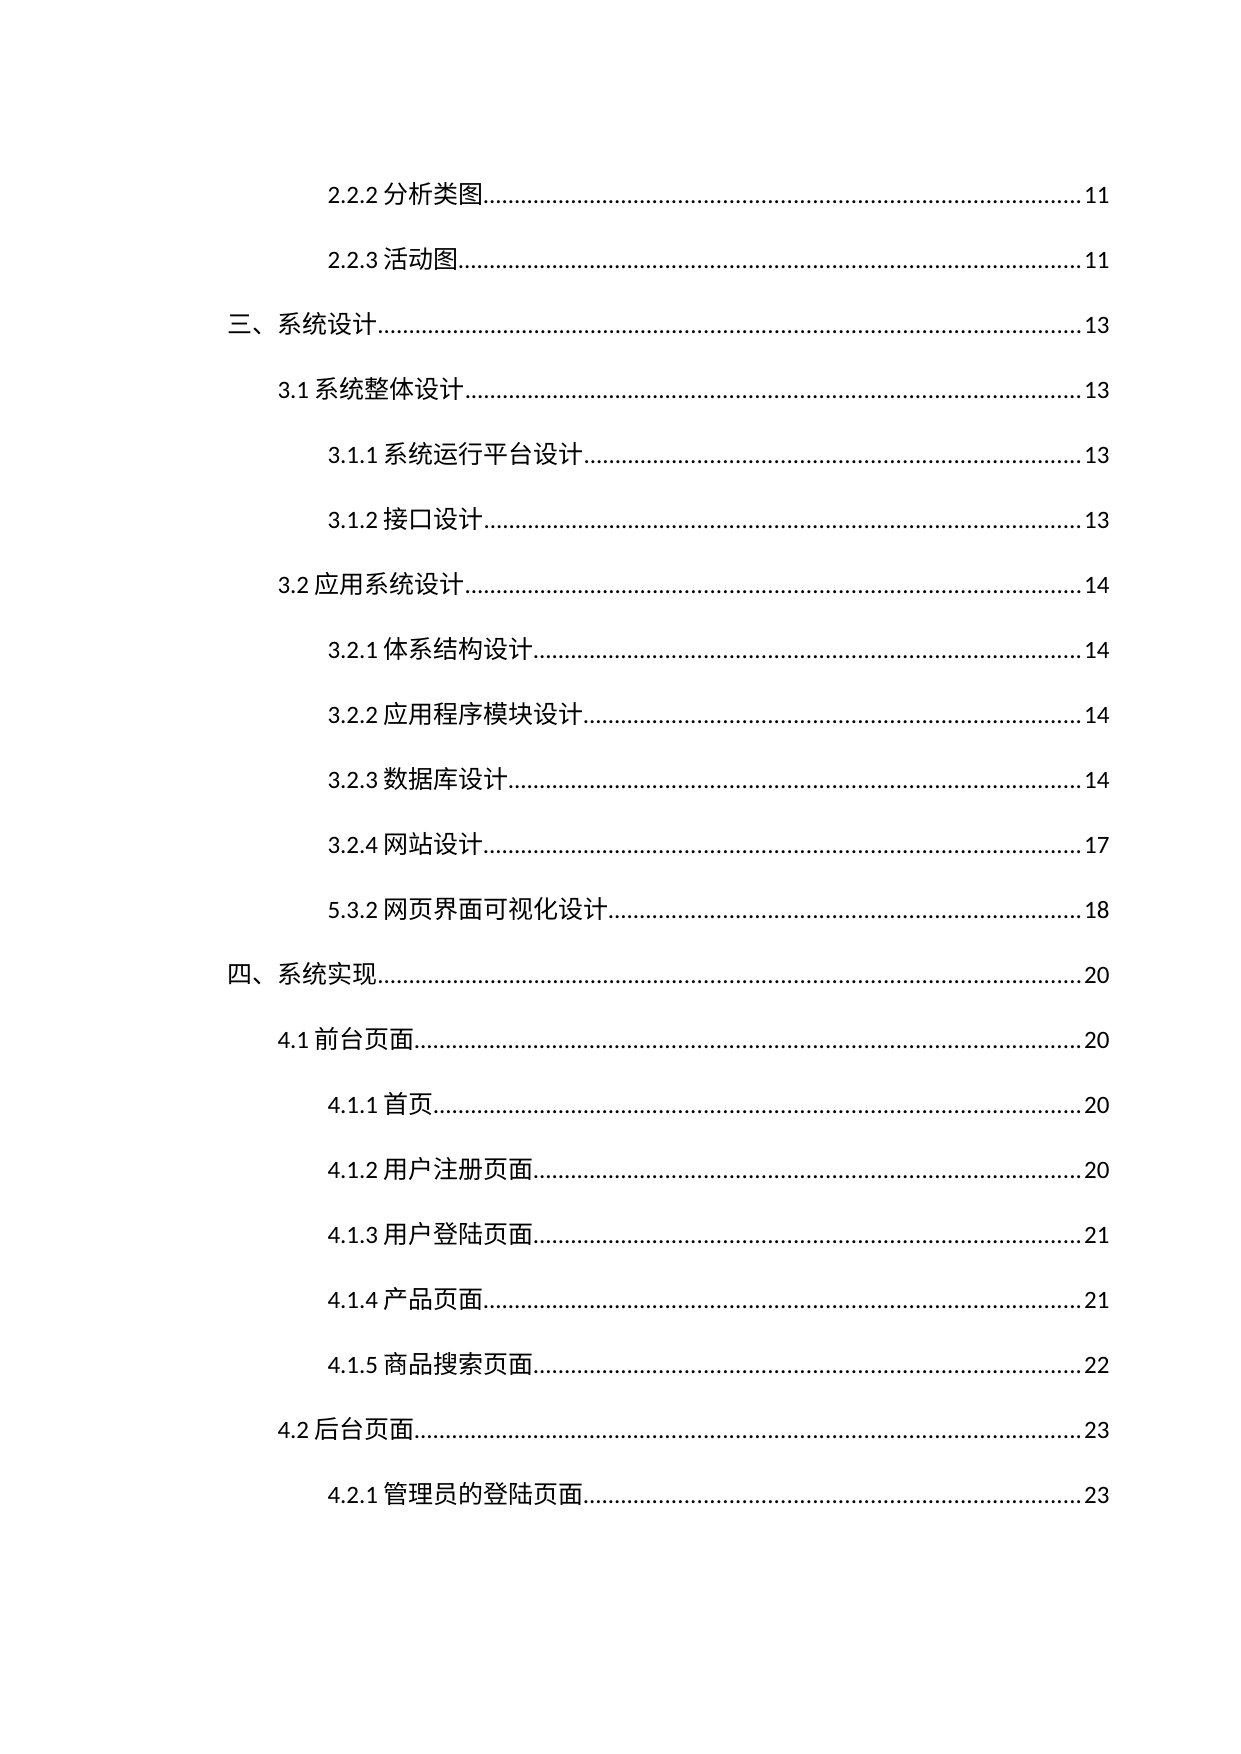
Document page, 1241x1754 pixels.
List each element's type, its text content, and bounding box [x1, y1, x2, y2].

text 4.1.4产品页面 21 [277, 1265, 1110, 1330]
text 3.2.4网站设计 17 [277, 810, 1110, 875]
text 四、系统实现 20 [177, 940, 1110, 1005]
text 3.2.3数据库设计 14 [277, 745, 1110, 810]
text 2.2.3活动图 11 [277, 225, 1110, 290]
text 3.2 应用系统设计 14 [227, 550, 1110, 615]
text 4.1.2用户注册页面 20 [277, 1135, 1110, 1200]
text 4.1.3用户登陆页面 21 [277, 1200, 1110, 1265]
text 3.2.2应用程序模块设计 14 [277, 680, 1110, 745]
text 3.2.1体系结构设计 14 [277, 615, 1110, 680]
text 4.2.1管理员的登陆页面 23 [277, 1460, 1110, 1525]
text 3.1.1 系统运行平台设计 13 [277, 420, 1110, 485]
text 3.1 系统整体设计. 13 [227, 355, 1110, 420]
text 3.1.2 接口设计 13 [277, 485, 1110, 550]
text 5.3.2网页界面可视化设计 18 [277, 875, 1110, 940]
text 2.2.2分析类图 11 [277, 160, 1110, 225]
text 三、系统设计 13 [177, 290, 1110, 355]
text 4.1.1首页 20 [277, 1070, 1110, 1135]
text 4.1.5商品搜索页面 22 [277, 1330, 1110, 1395]
text 4.1前台页面 20 [227, 1005, 1110, 1070]
text 4.2后台页面 23 [227, 1395, 1110, 1460]
